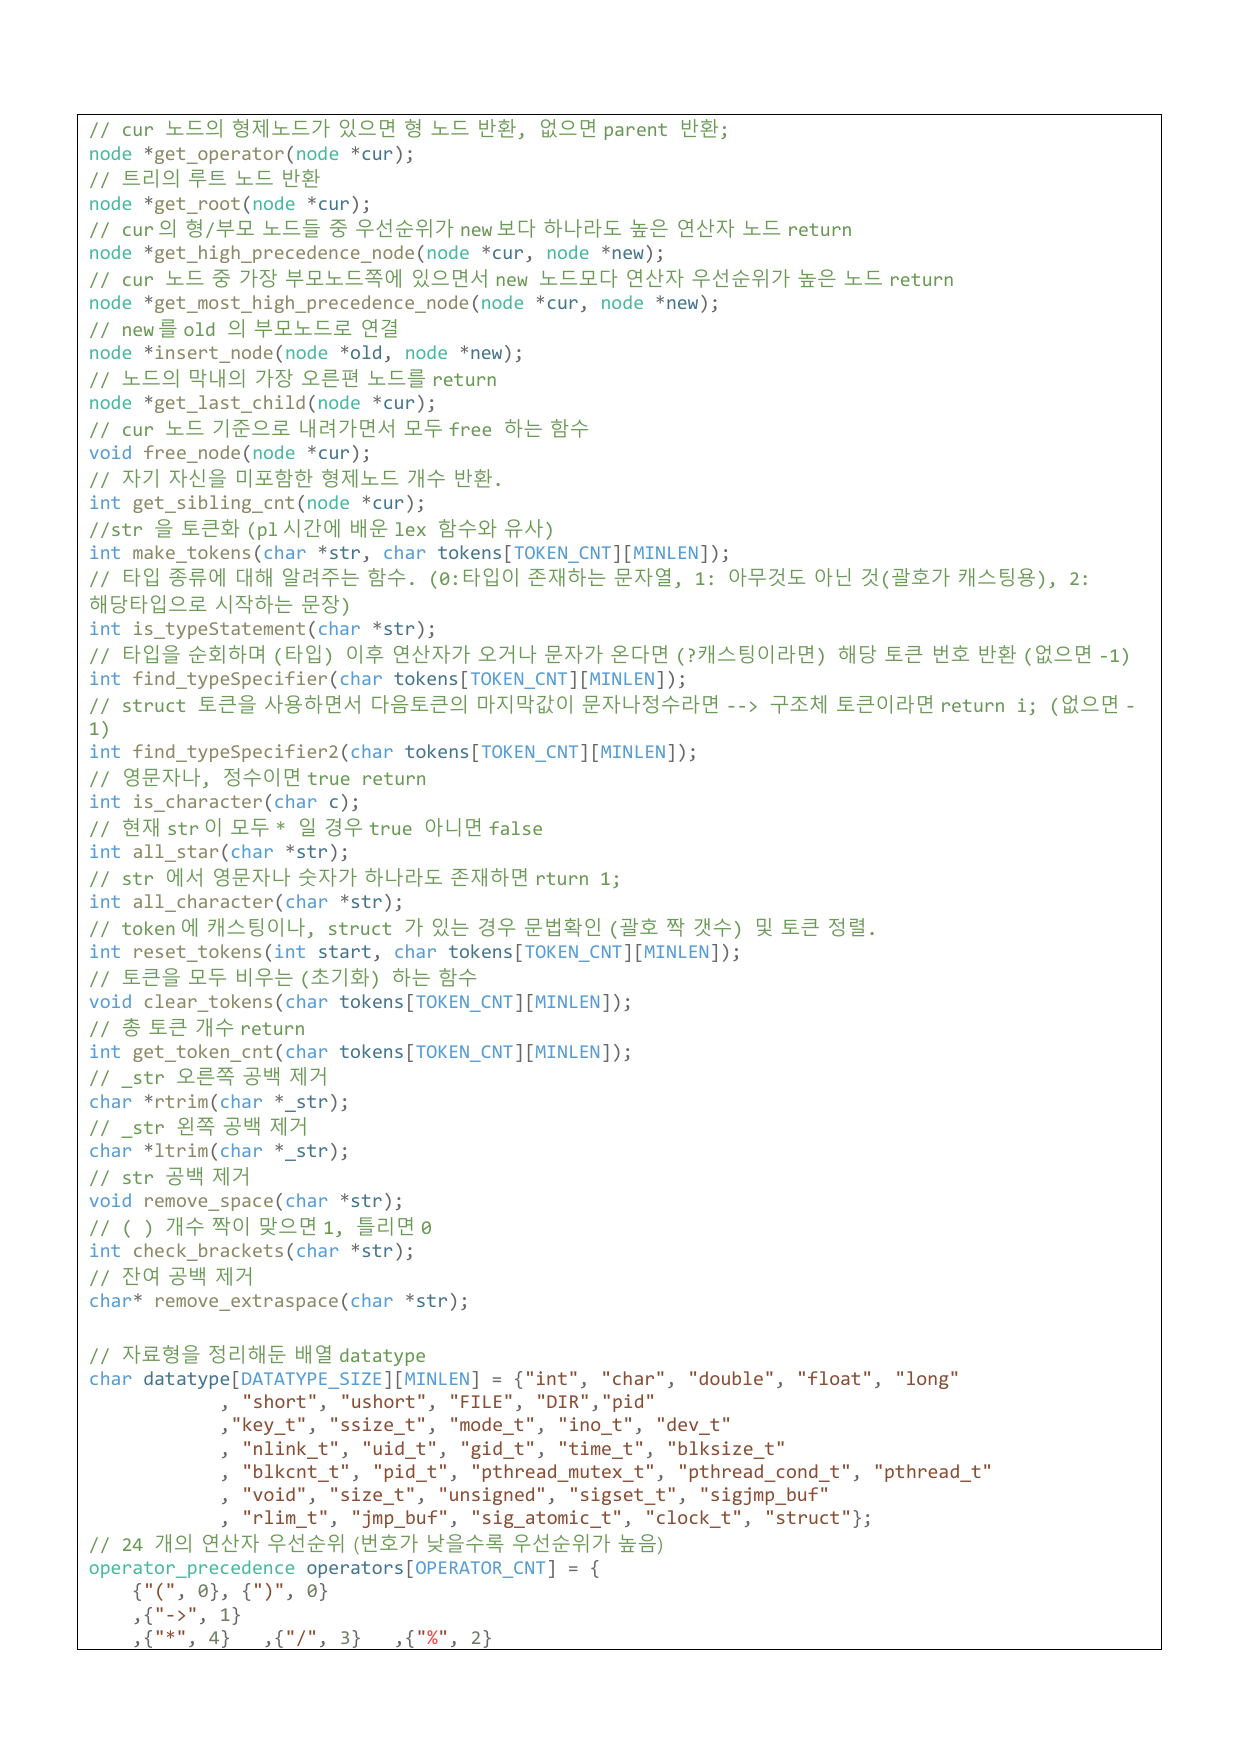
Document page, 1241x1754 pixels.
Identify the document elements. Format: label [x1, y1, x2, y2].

table_header [78, 115, 1161, 1649]
